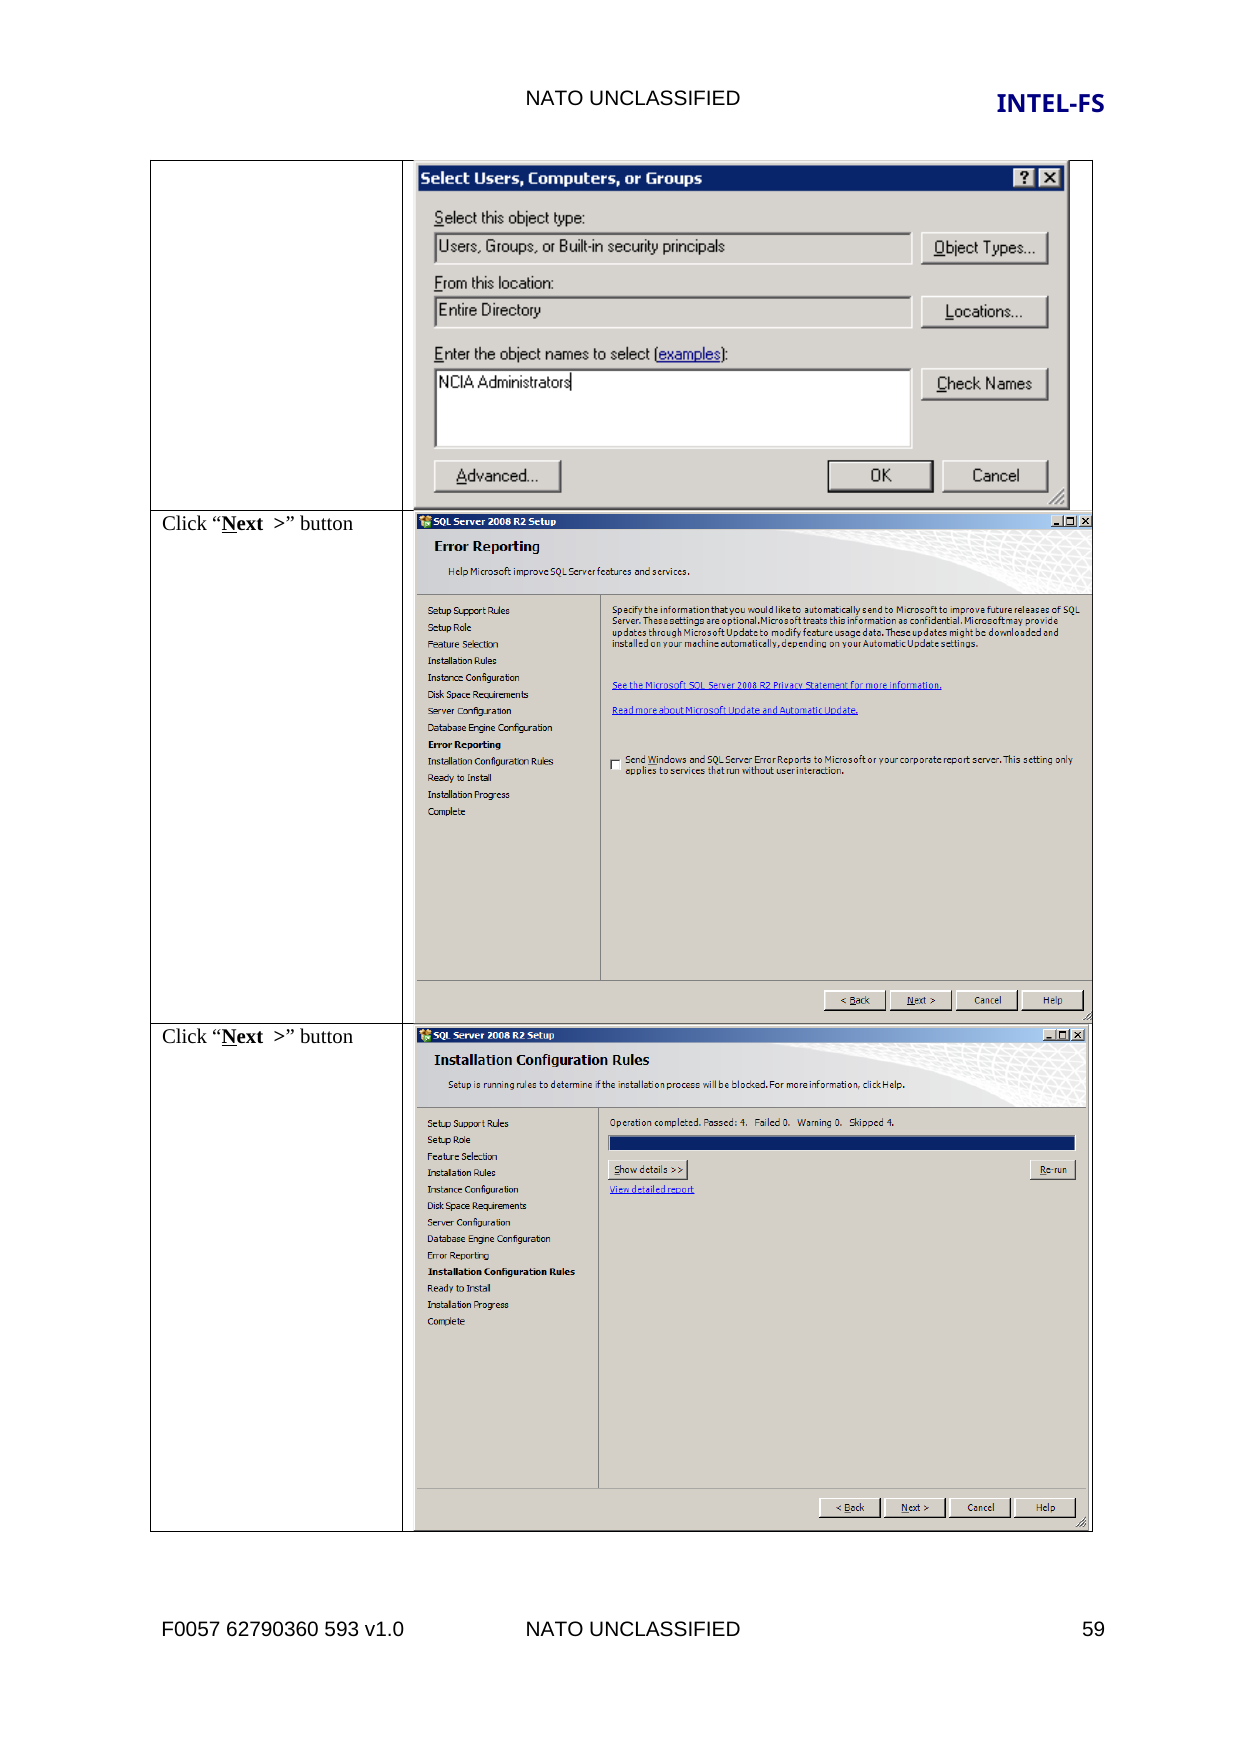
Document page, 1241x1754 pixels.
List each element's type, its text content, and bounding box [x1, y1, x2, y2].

table_cell [403, 1024, 413, 1531]
table_cell [403, 511, 413, 1023]
table_cell [403, 161, 413, 510]
table_cell Click “Next >” button [151, 511, 402, 1023]
table_cell [151, 161, 402, 510]
table_cell Click “Next >” button [151, 1024, 402, 1531]
picture [413, 160, 1093, 1531]
table_cell [1070, 161, 1092, 510]
